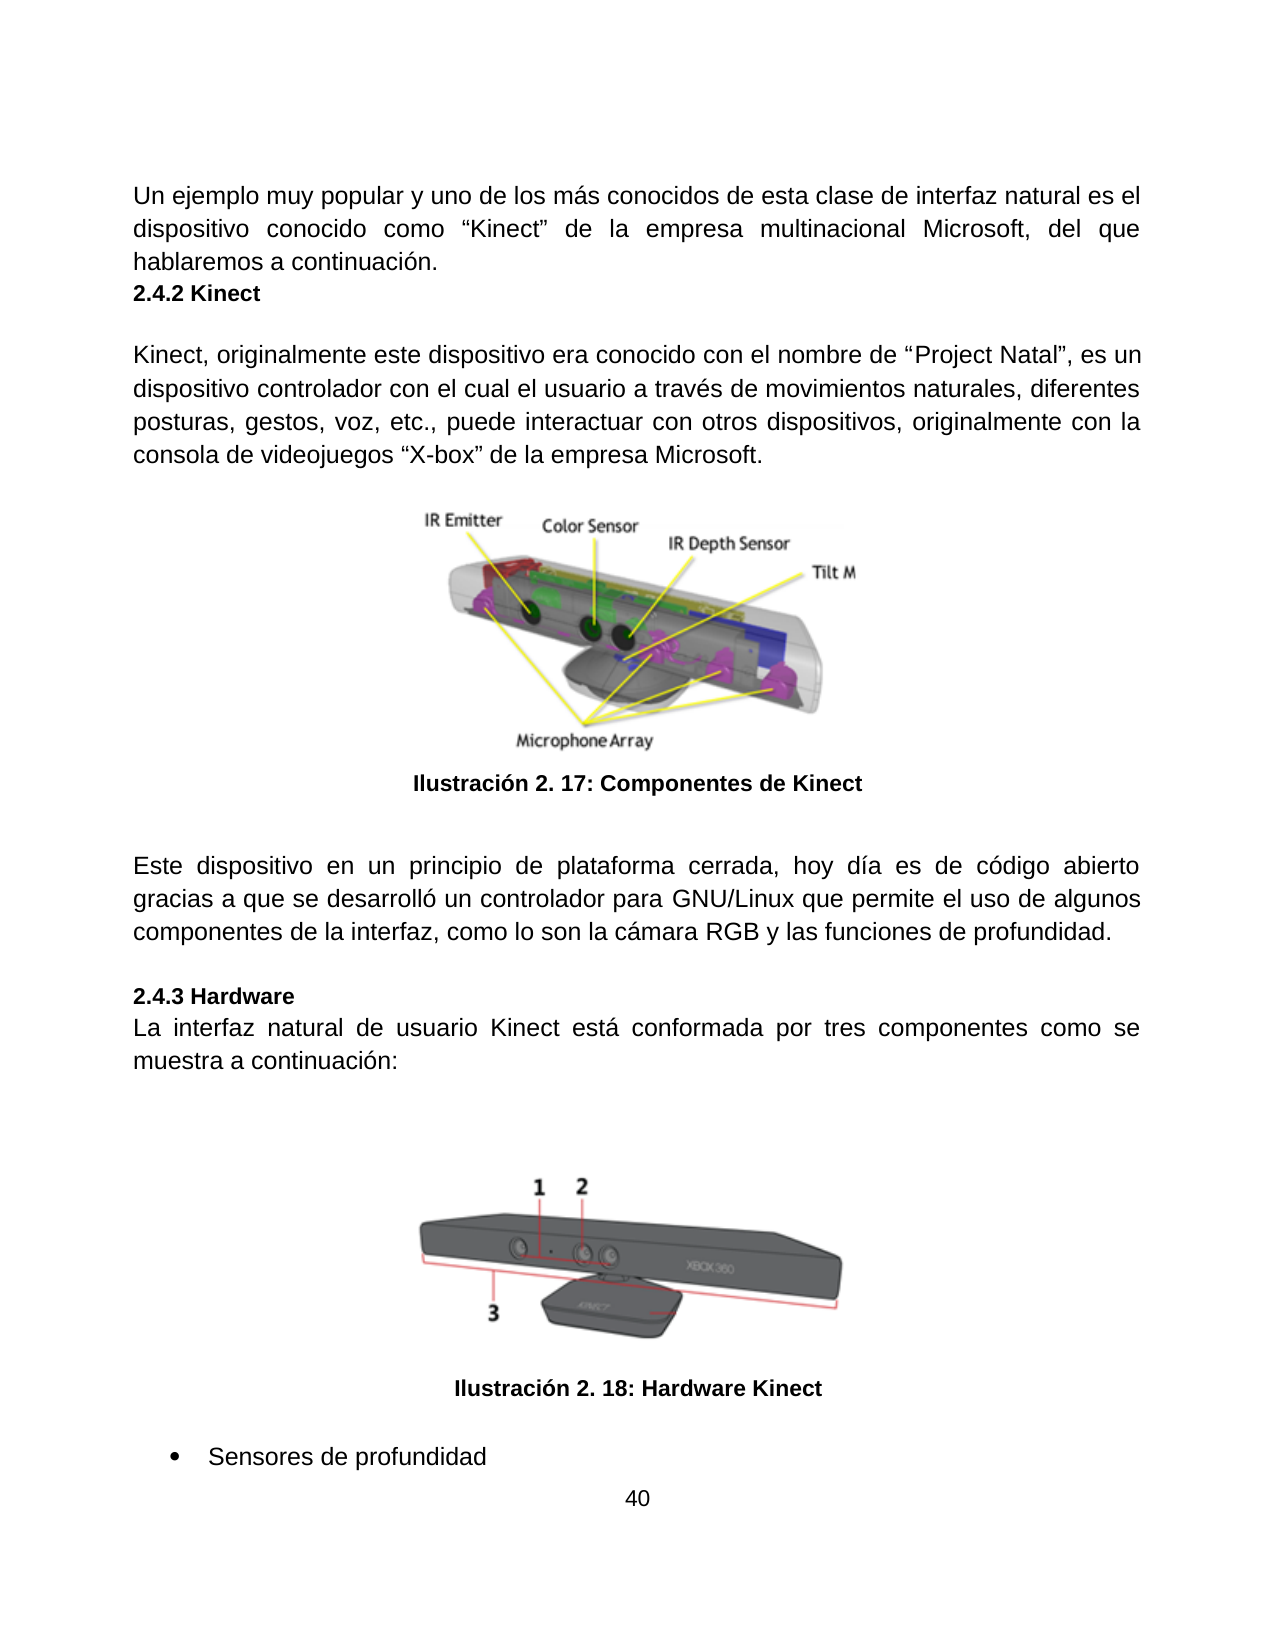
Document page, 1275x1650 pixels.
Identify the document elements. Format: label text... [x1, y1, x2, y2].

text Ilustración 2. 17: Componentes de Kinect [133, 770, 1142, 797]
picture [414, 1136, 861, 1362]
subtitle 2.4.3 Hardware [133, 983, 1142, 1009]
text Este dispositivo en un principio de plataforma cerrada, hoy día es de código abierto gracias a que se desarrolló un controlador para GNU/Linux que permite el uso de algunos componentes de la interfaz, como lo son la cámara RGB y las funciones de profundidad. [133, 851, 1142, 945]
subtitle 2.4.2 Kinect [133, 280, 1142, 306]
text La interfaz natural de usuario Kinect está conformada por tres componentes como se muestra a continuación: [133, 1013, 1142, 1075]
text Un ejemplo muy popular y uno de los más conocidos de esta clase de interfaz natural es el dispositivo conocido como “Kinect” de la empresa multinacional Microsoft, del que hablaremos a continuación. [133, 181, 1142, 275]
list Sensores de profundidad [170, 1442, 1142, 1471]
picture [419, 505, 856, 767]
text Kinect, originalmente este dispositivo era conocido con el nombre de “Project Natal”, es un dispositivo controlador con el cual el usuario a través de movimientos naturales, diferentes posturas, gestos, voz, etc., puede interactuar con otros dispositivos, originalmente con la consola de videojuegos “X-box” de la empresa Microsoft. [133, 341, 1142, 468]
